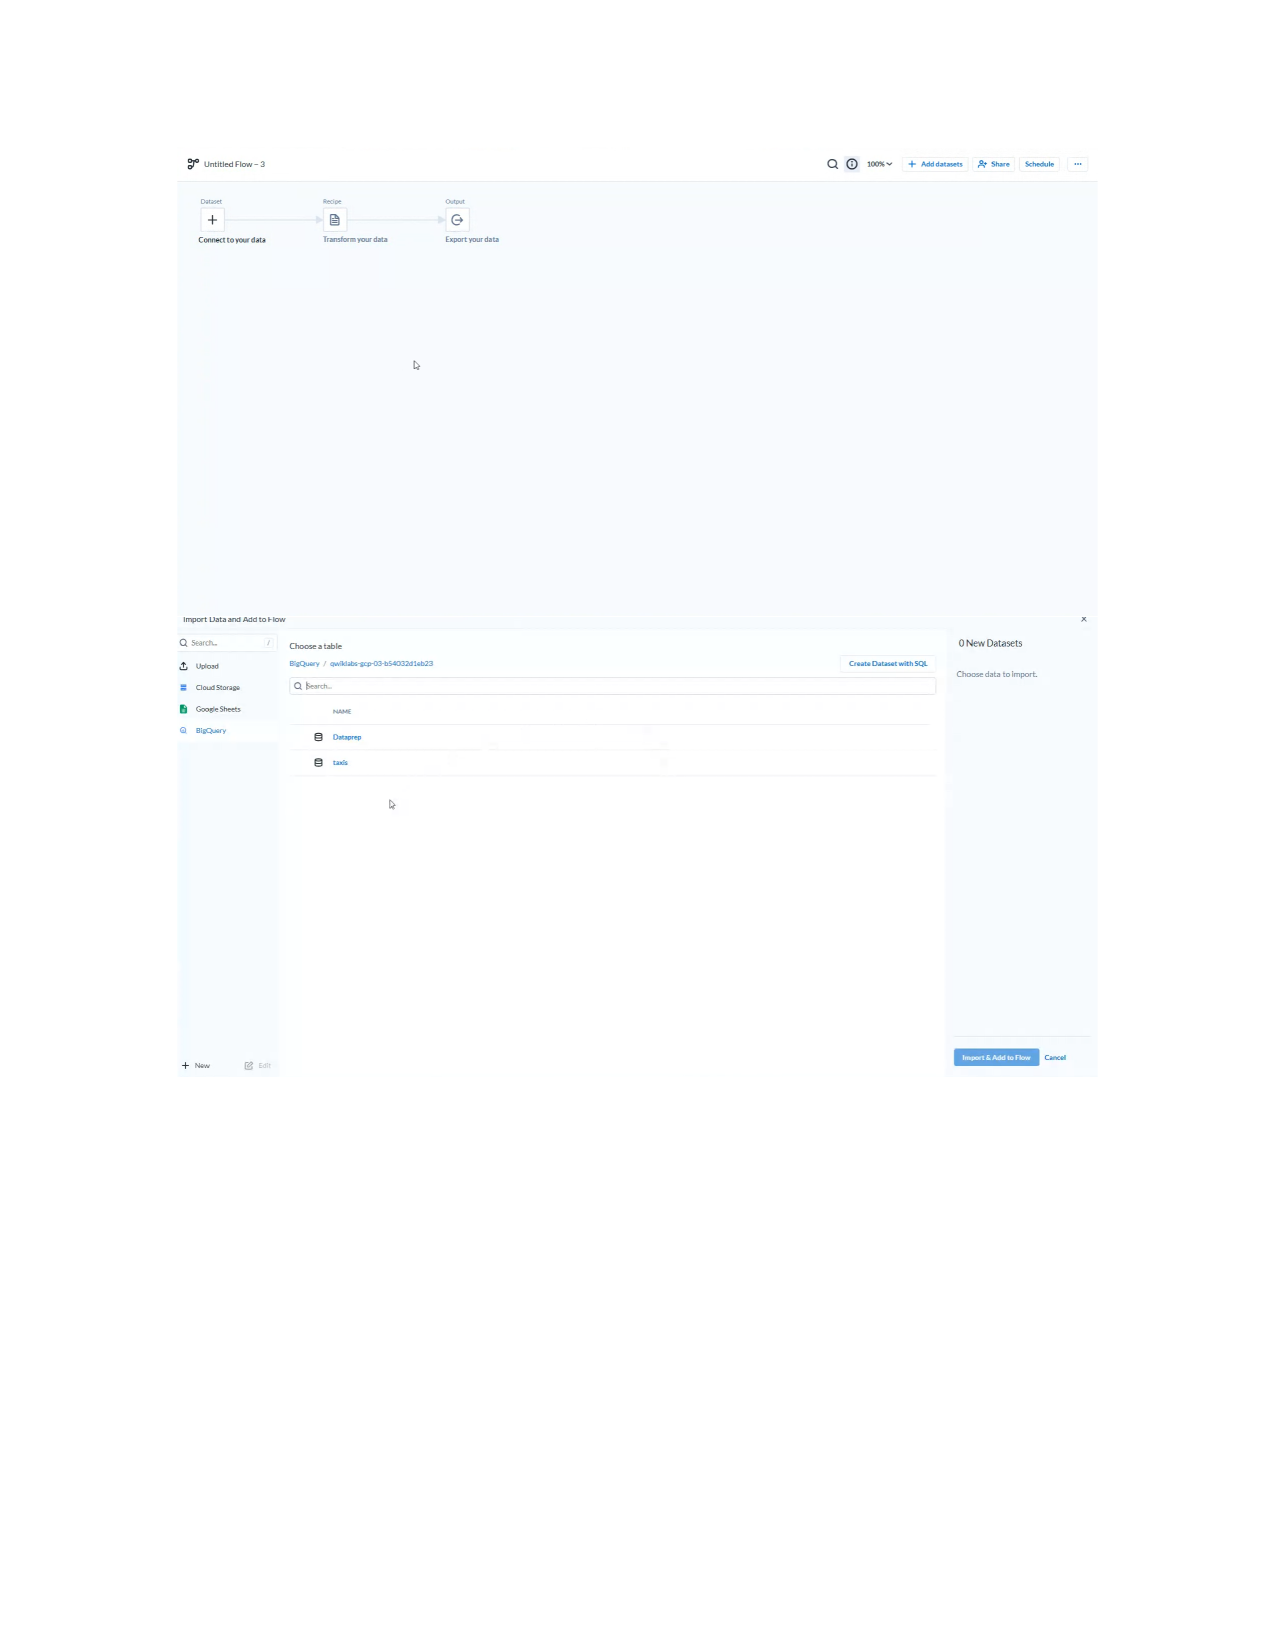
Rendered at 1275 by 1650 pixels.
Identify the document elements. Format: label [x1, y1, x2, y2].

picture [177, 147, 1098, 616]
picture [177, 617, 1098, 1077]
